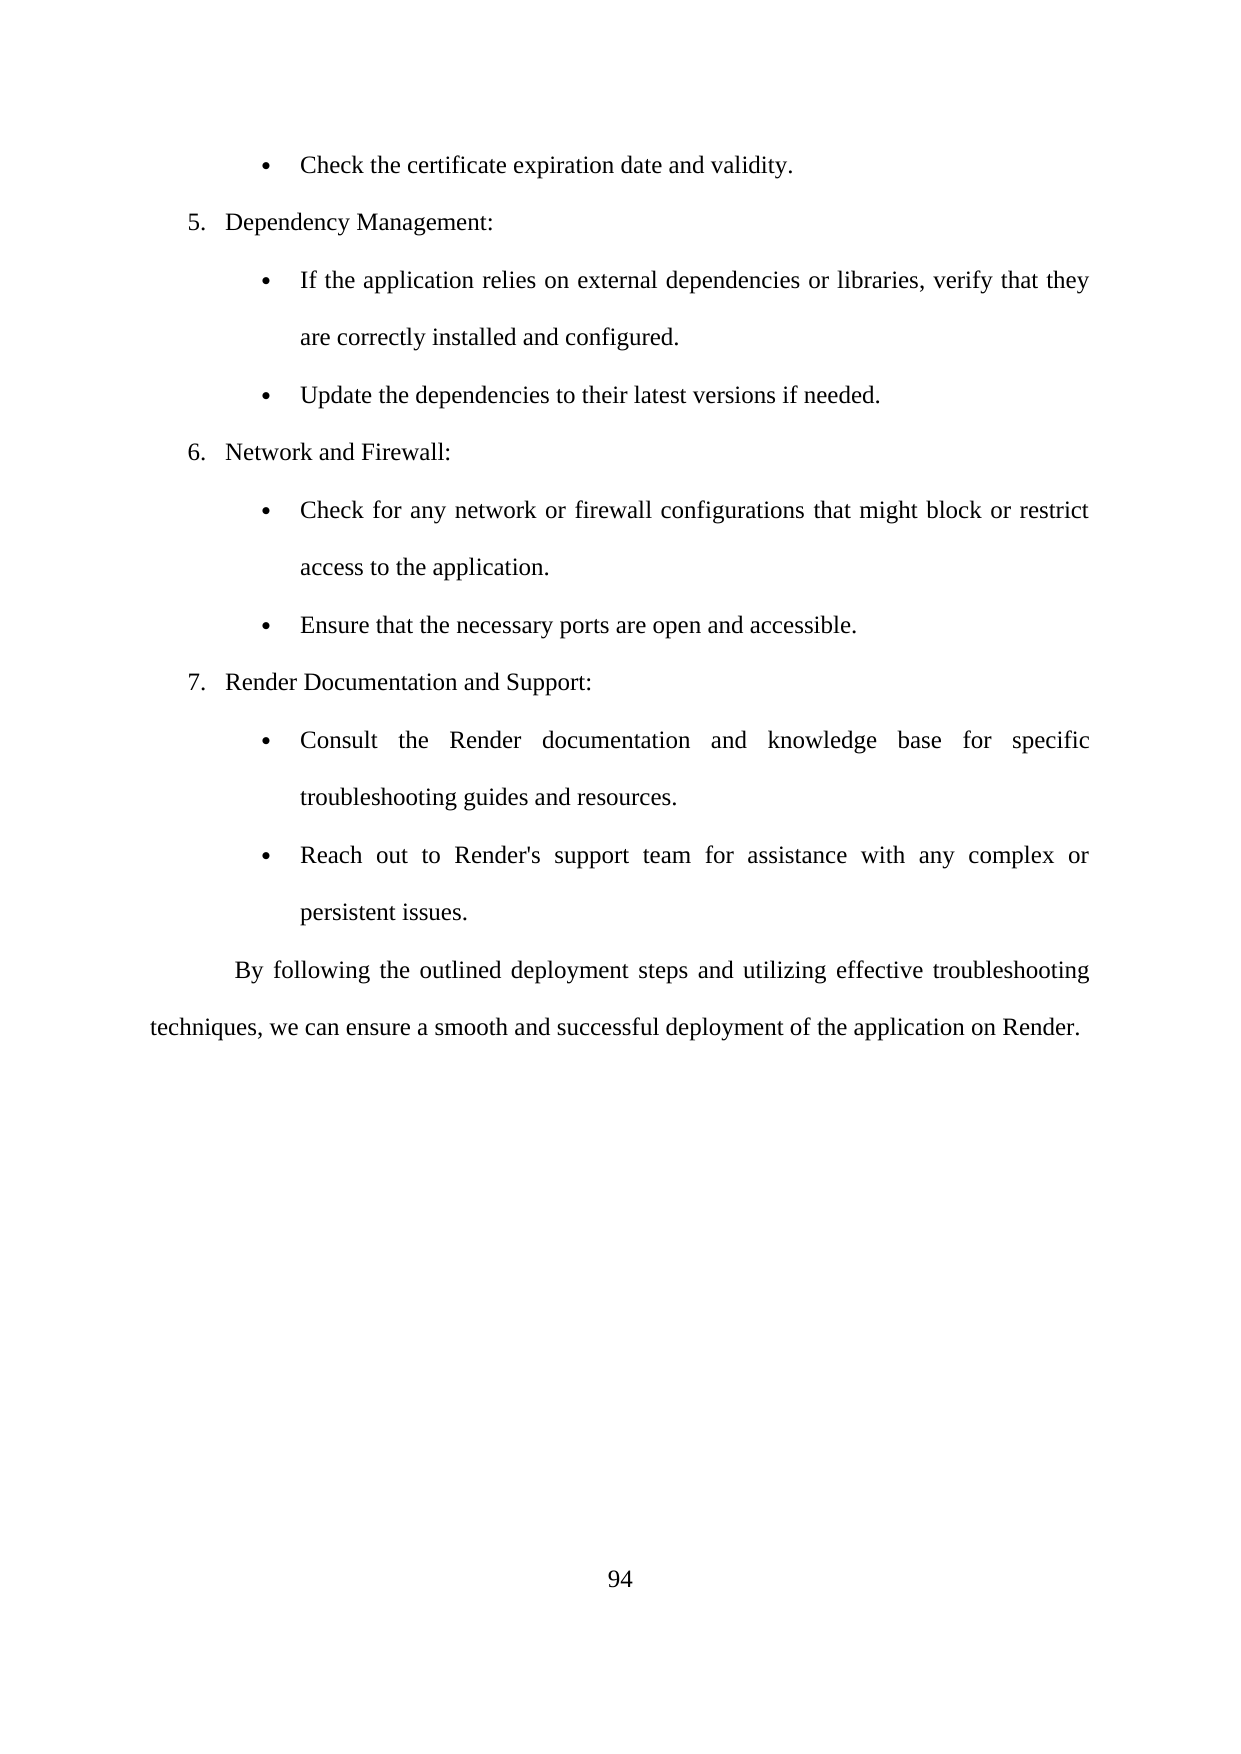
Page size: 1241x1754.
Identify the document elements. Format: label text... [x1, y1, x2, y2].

list Reach out to Render's support team for assistance with any complex or persistent issues. [262, 840, 1090, 926]
list Network and Firewall: [187, 437, 1090, 466]
text By following the outlined deployment steps and utilizing effective troubleshooting techniques, we can ensure a smooth and successful deployment of the application on Render. [150, 955, 1090, 1041]
list Ensure that the necessary ports are open and accessible. [262, 610, 1090, 639]
list Check the certificate expiration date and validity. [262, 150, 1090, 179]
list Dependency Management: [187, 207, 1090, 236]
list If the application relies on external dependencies or libraries, verify that they are correctly installed and configured. [262, 265, 1090, 351]
list Consult the Render documentation and knowledge base for specific troubleshooting guides and resources. [262, 725, 1090, 811]
list Render Documentation and Support: [187, 667, 1090, 696]
list Check for any network or firewall configurations that might block or restrict access to the application. [262, 495, 1090, 581]
list Update the dependencies to their latest versions if needed. [262, 380, 1090, 409]
